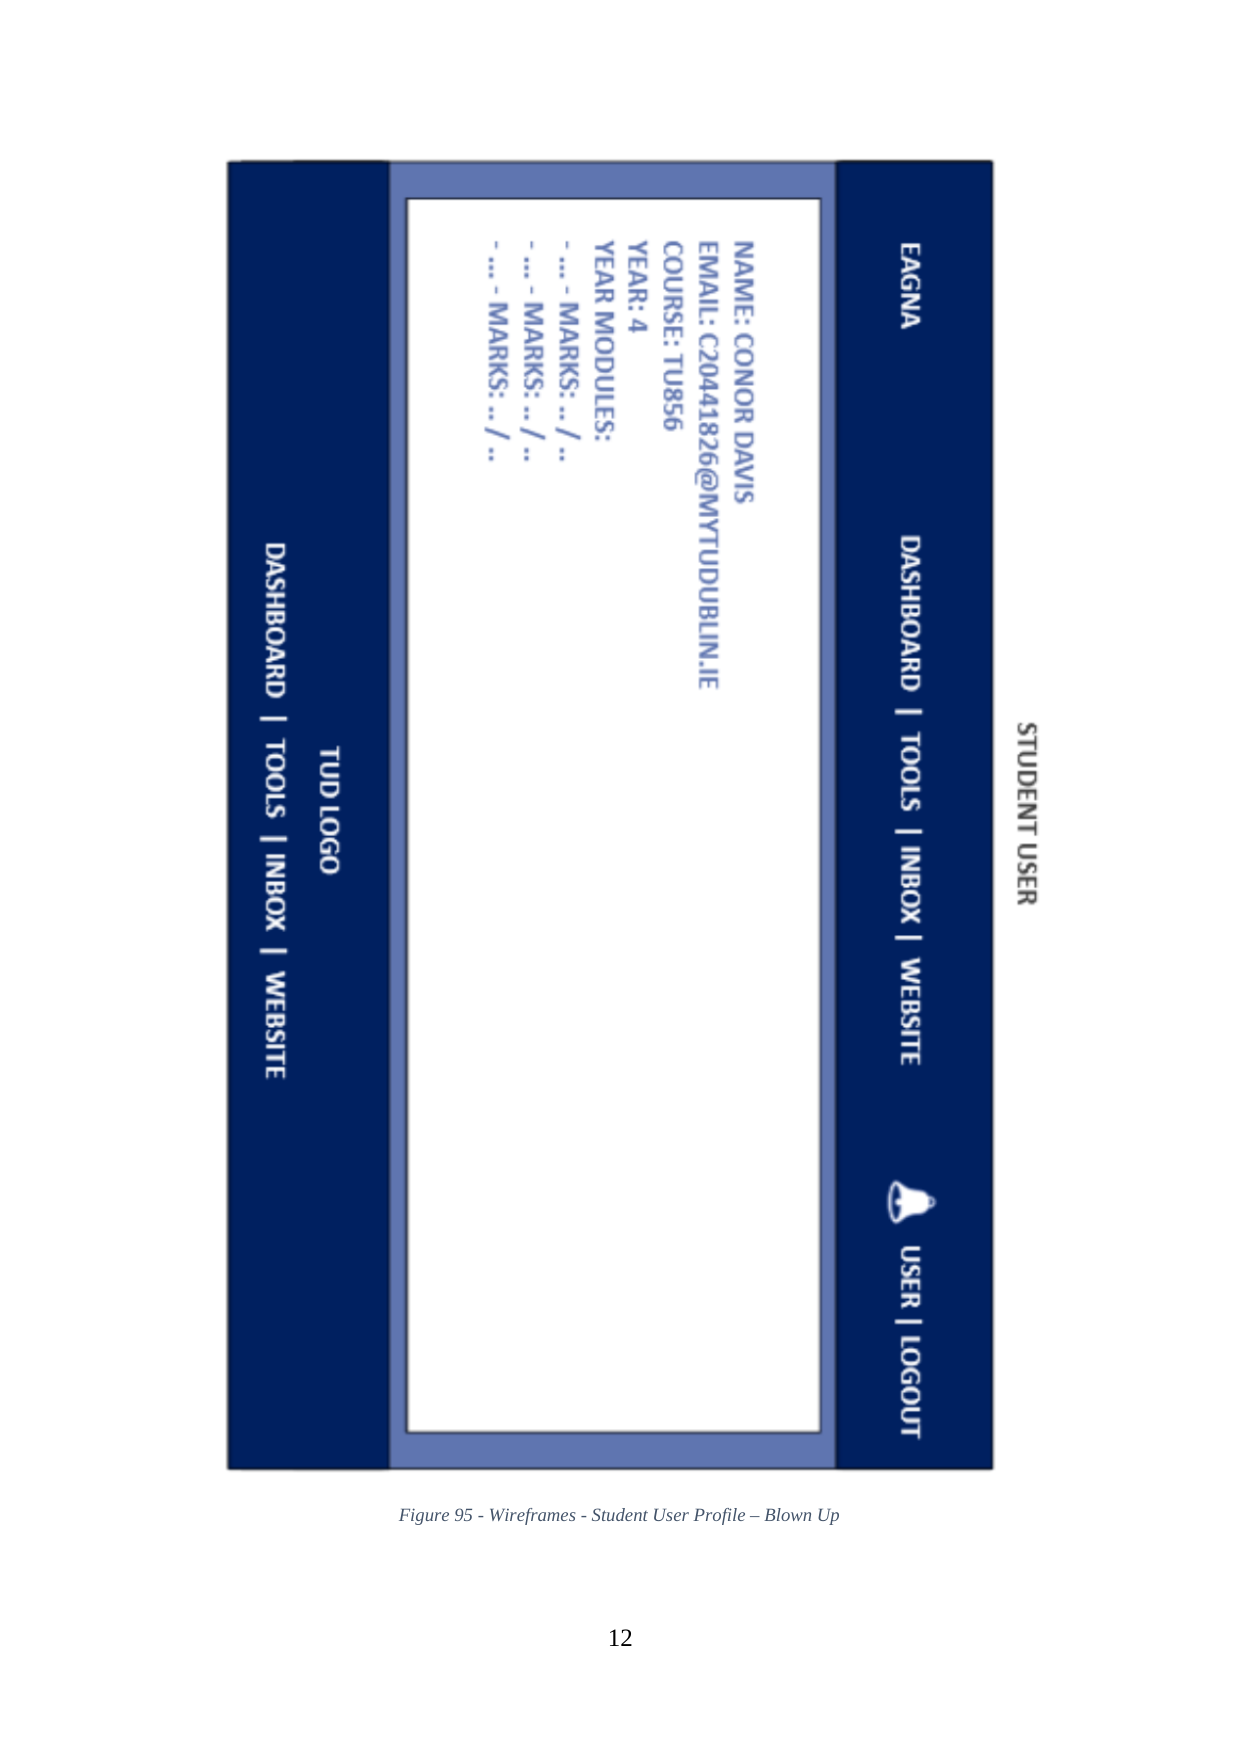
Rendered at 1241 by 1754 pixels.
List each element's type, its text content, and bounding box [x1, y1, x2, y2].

picture [205, 151, 1050, 1489]
text Figure 95 - Wireframes - Student User Profile – Blown Up [150, 1504, 1090, 1525]
